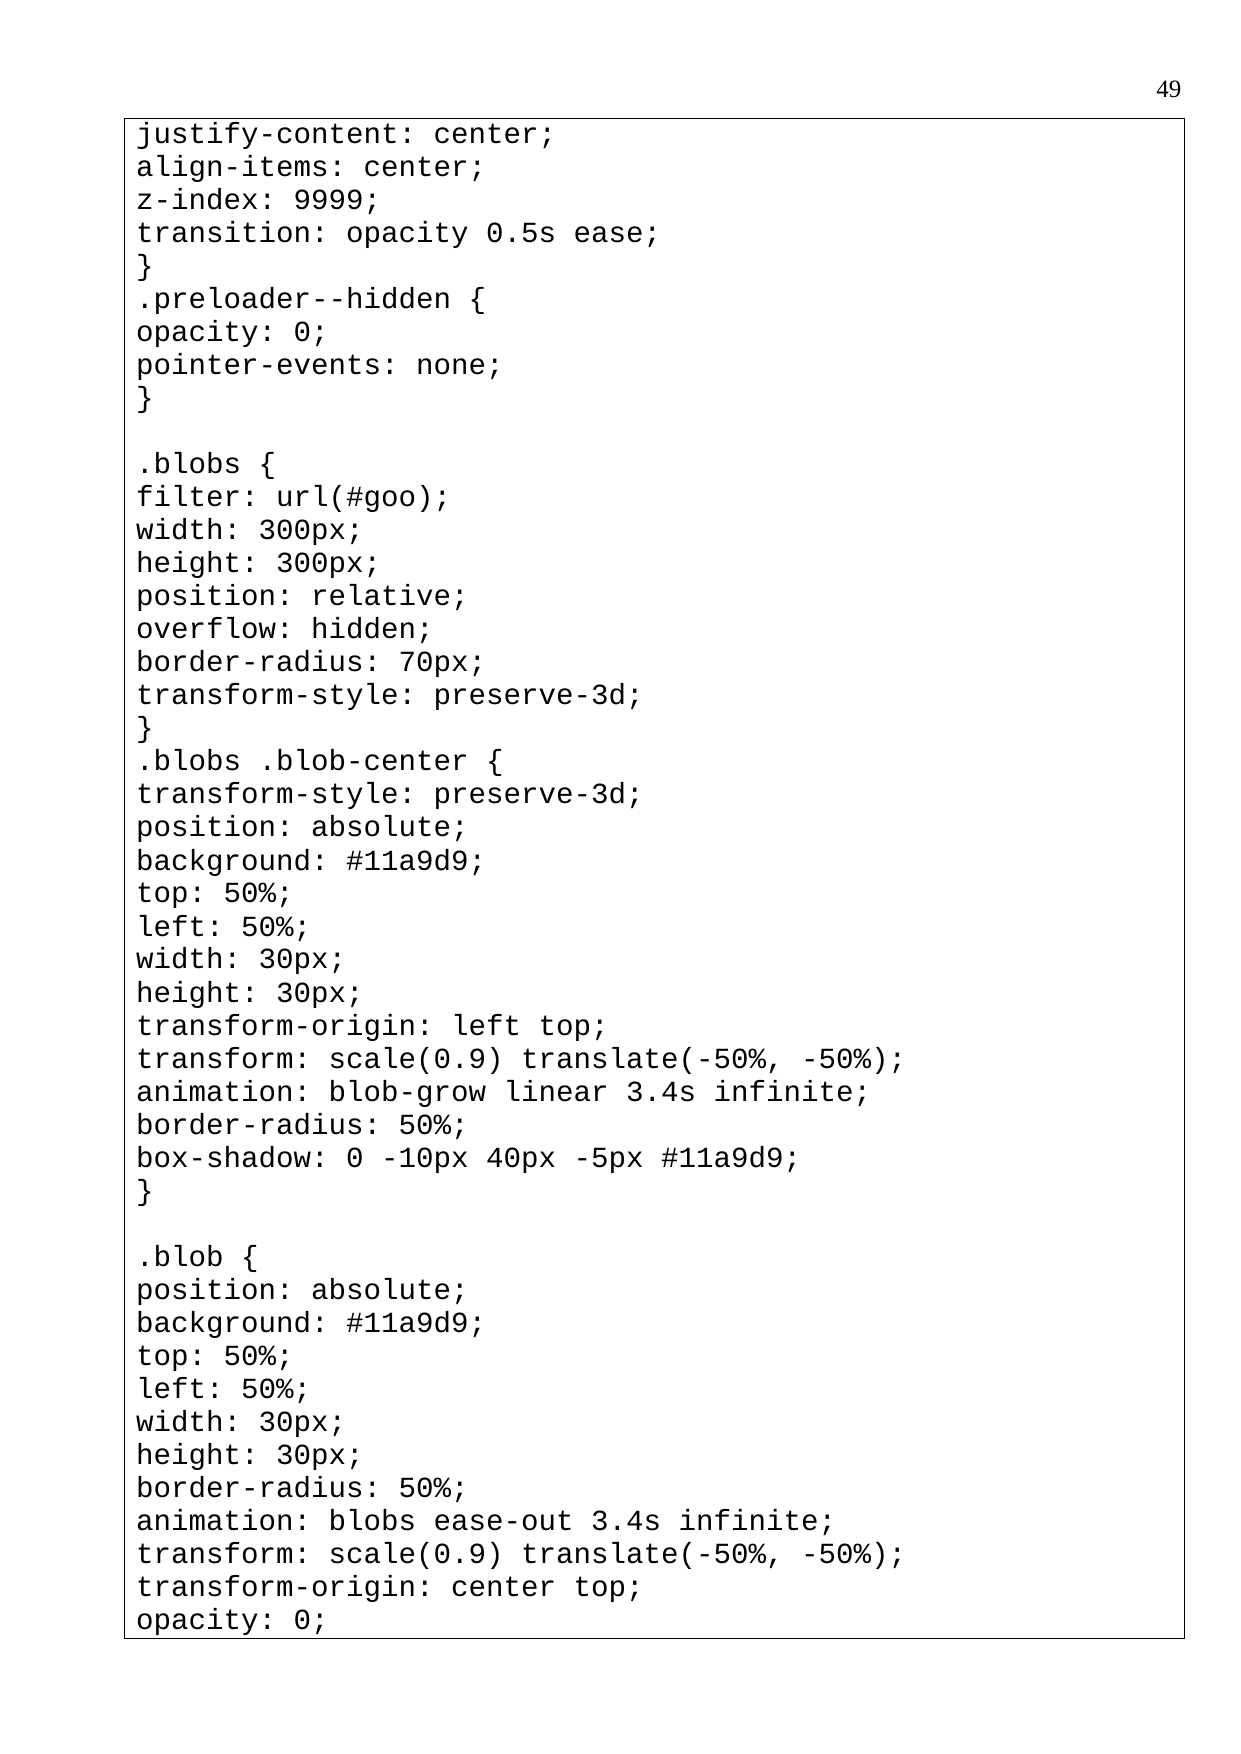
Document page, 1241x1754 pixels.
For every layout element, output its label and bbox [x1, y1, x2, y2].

table_header [125, 119, 1184, 1638]
